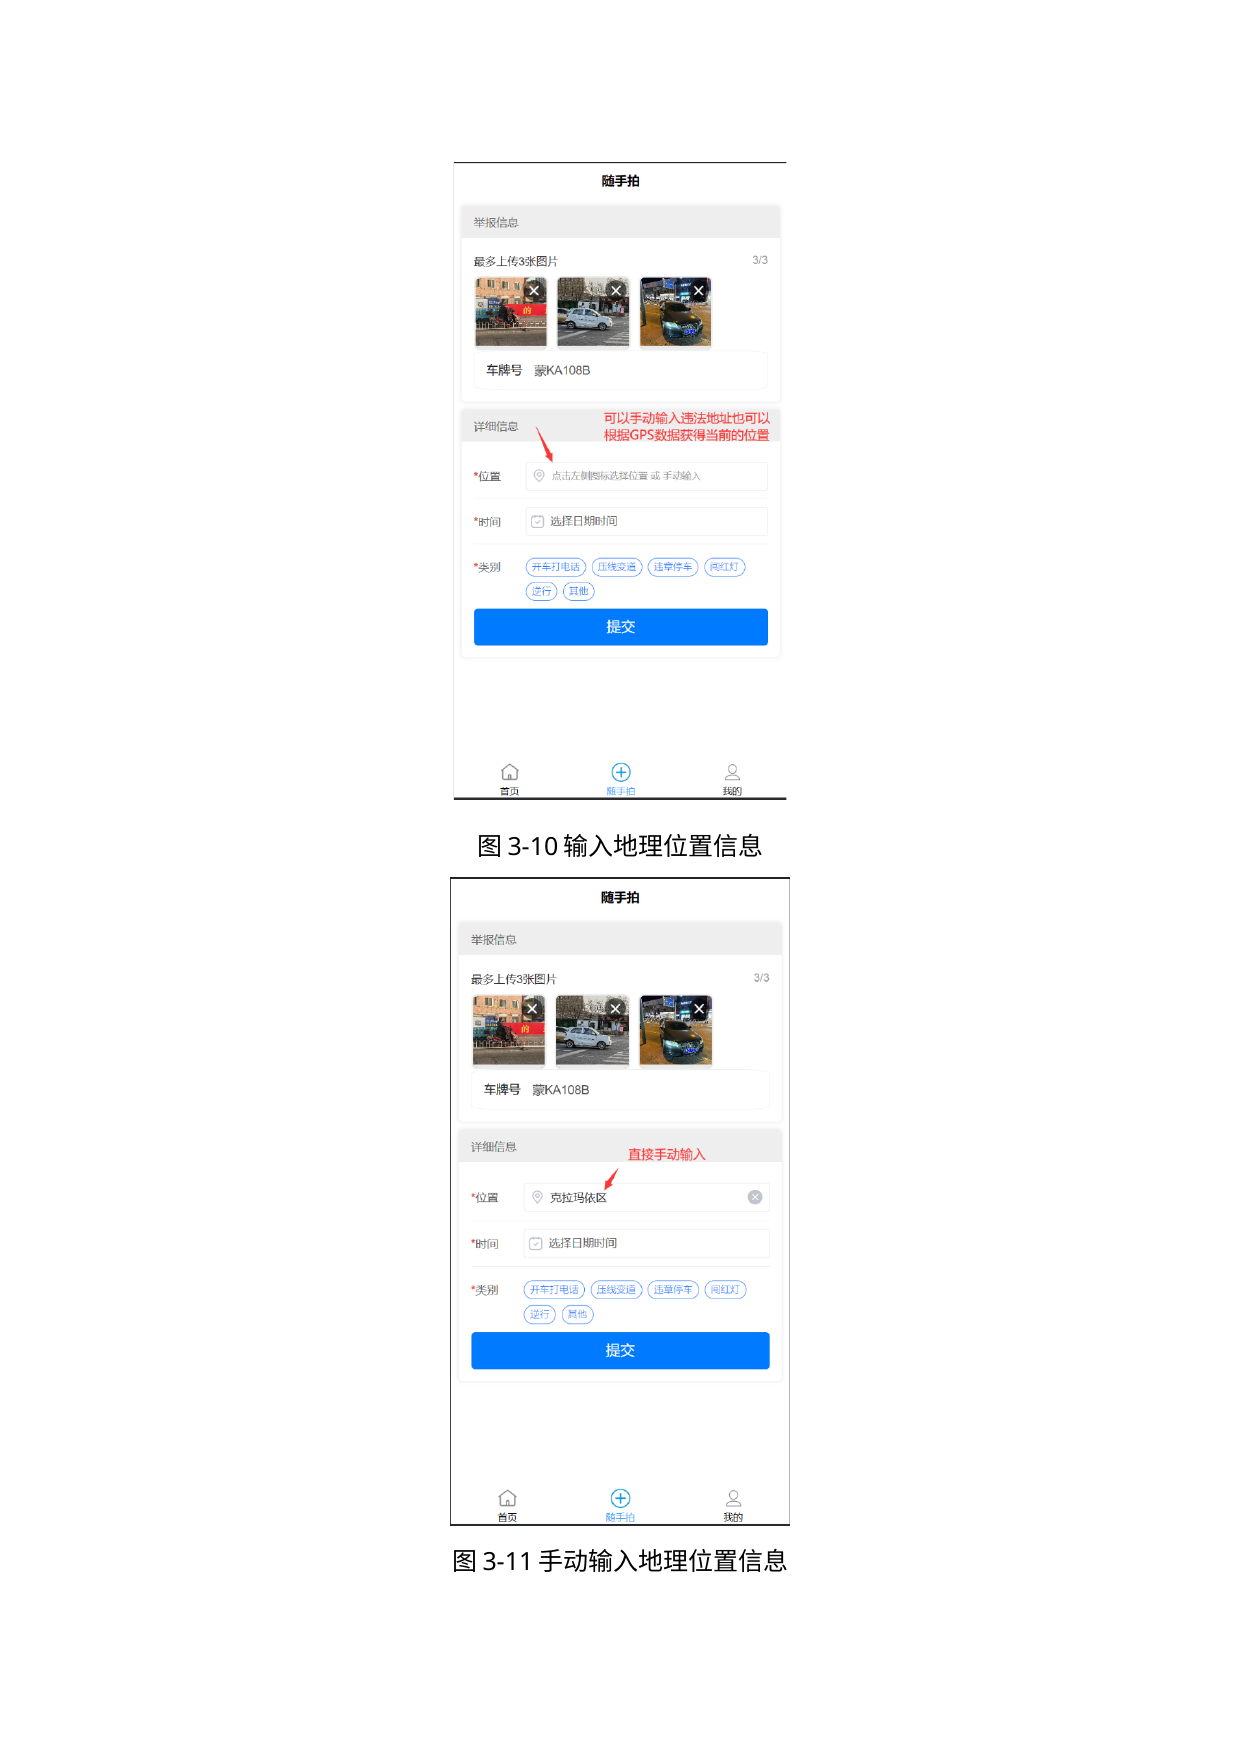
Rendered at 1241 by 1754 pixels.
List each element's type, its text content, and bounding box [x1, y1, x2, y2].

picture [453, 162, 787, 800]
text 图3-11手动输入地理位置信息 [187, 1527, 1053, 1592]
picture [450, 877, 790, 1526]
text 图3-10输入地理位置信息 [187, 812, 1053, 877]
